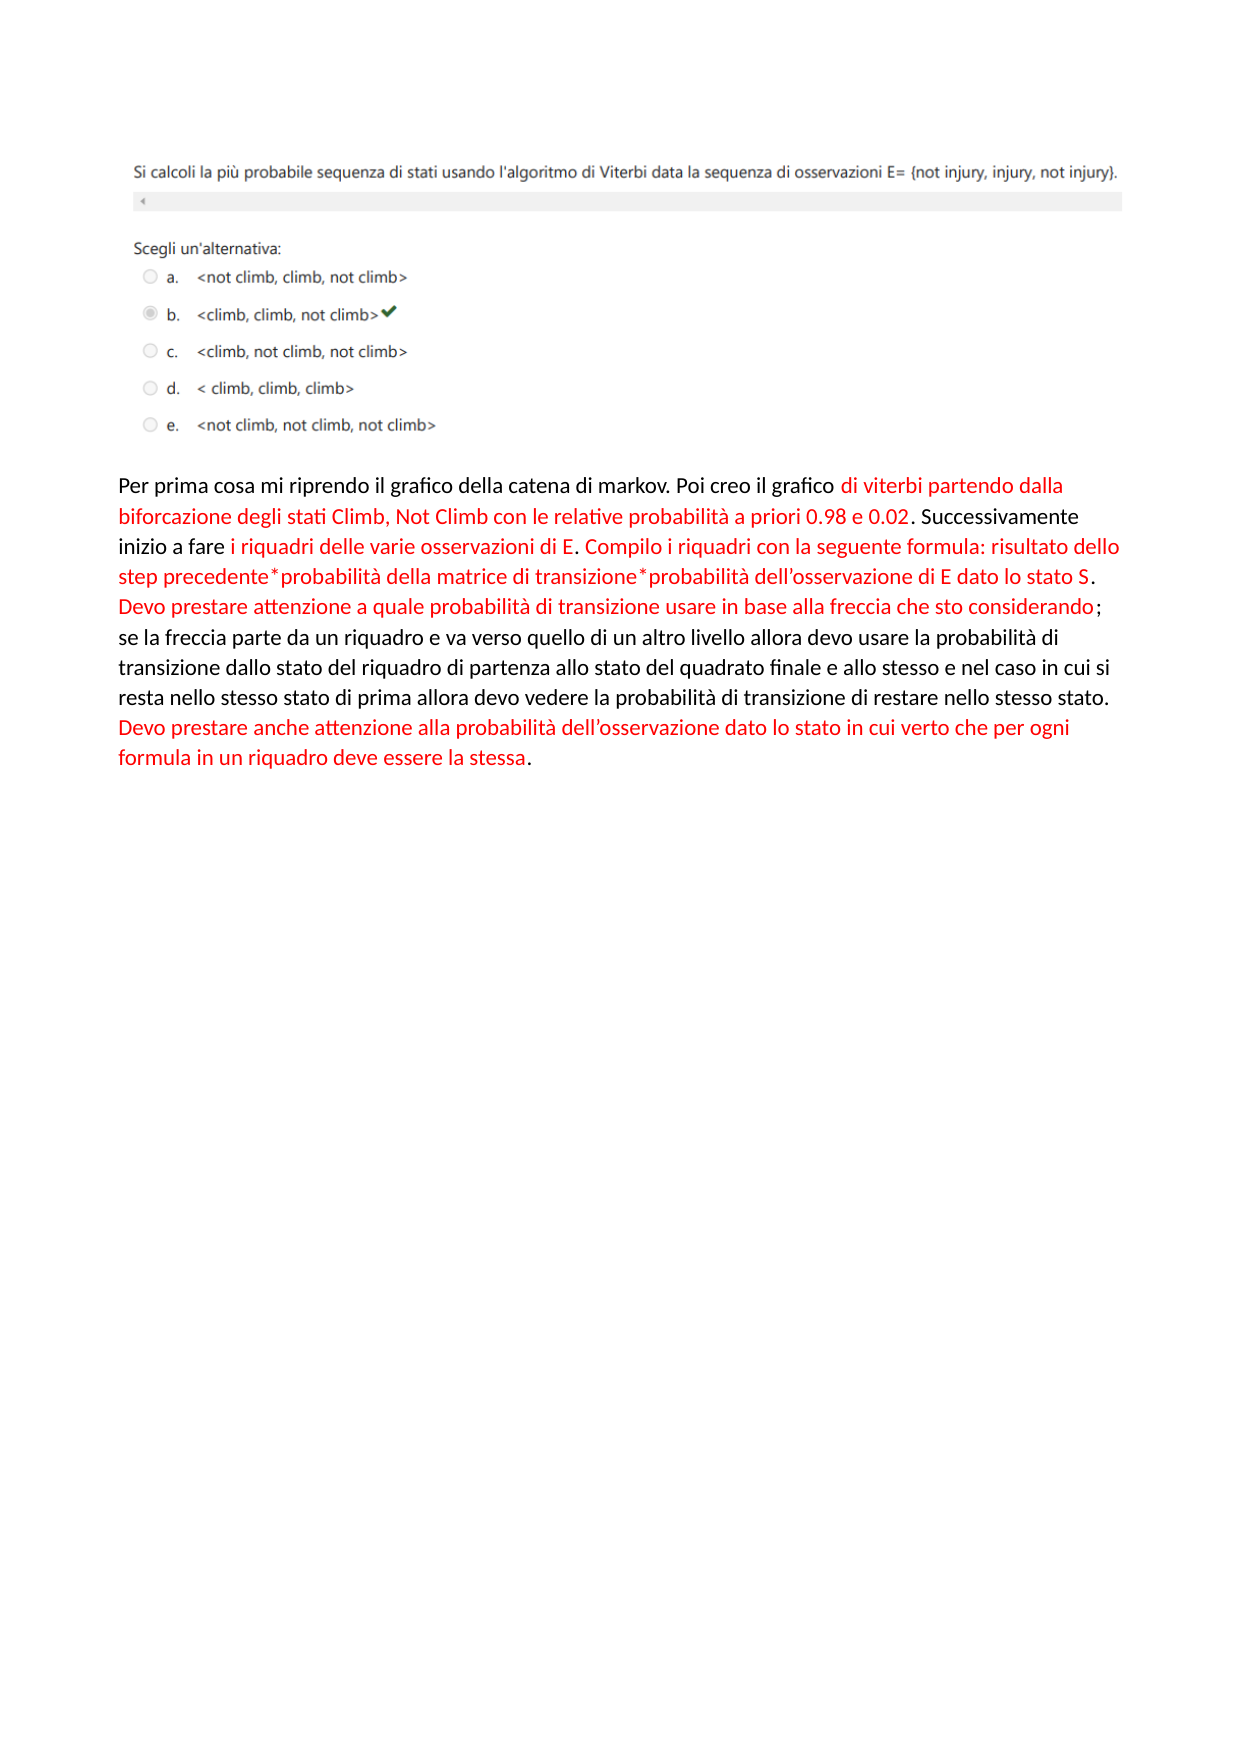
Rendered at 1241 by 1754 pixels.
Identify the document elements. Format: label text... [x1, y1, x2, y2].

picture [118, 147, 1123, 453]
text Per prima cosa mi riprendo il grafico della catena di markov. Poi creo il grafico di viterbi partendo dalla biforcazione degli stati Climb, Not Climb con le relative probabilità a priori 0.98 e 0.02. Successivamente inizio a fare i riquadri delle varie osservazioni di E. Compilo i riquadri con la seguente formula: risultato dello step precedente*probabilità della matrice di transizione*probabilità dell’osservazione di E dato lo stato S. Devo prestare attenzione a quale probabilità di transizione usare in base alla freccia che sto considerando; se la freccia parte da un riquadro e va verso quello di un altro livello allora devo usare la probabilità di transizione dallo stato del riquadro di partenza allo stato del quadrato finale e allo stesso e nel caso in cui si resta nello stesso stato di prima allora devo vedere la probabilità di transizione di restare nello stesso stato. Devo prestare anche attenzione alla probabilità dell’osservazione dato lo stato in cui verto che per ogni formula in un riquadro deve essere la stessa. [118, 472, 1122, 771]
